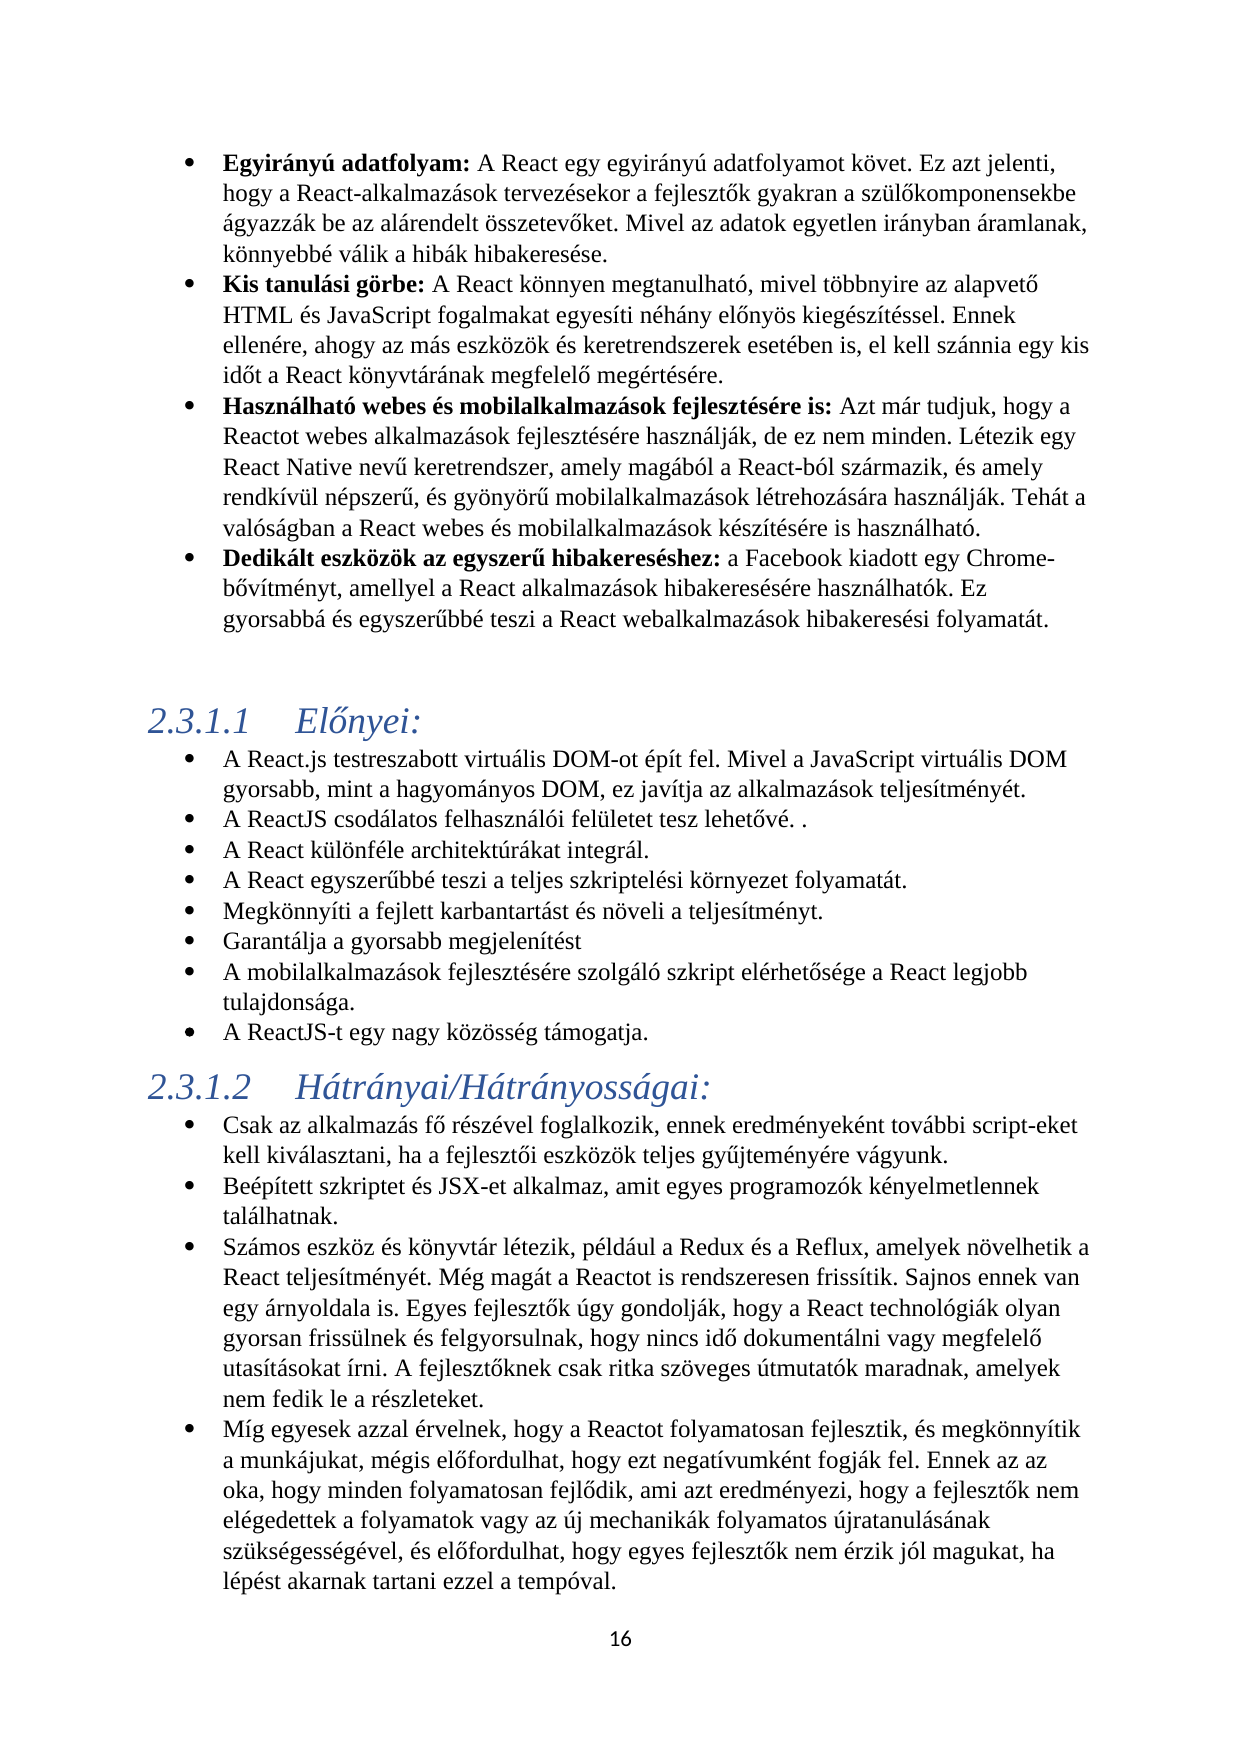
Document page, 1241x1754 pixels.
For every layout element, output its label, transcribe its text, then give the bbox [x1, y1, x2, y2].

list A ReactJS-t egy nagy közösség támogatja. [185, 1017, 1093, 1046]
list Beépített szkriptet és JSX-et alkalmaz, amit egyes programozók kényelmetlennek találhatnak. [185, 1171, 1093, 1230]
list Míg egyesek azzal érvelnek, hogy a Reactot folyamatosan fejlesztik, és megkönnyítik a munkájukat, mégis előfordulhat, hogy ezt negatívumként fogják fel. Ennek az az oka, hogy minden folyamatosan fejlődik, ami azt eredményezi, hogy a fejlesztők nem elégedettek a folyamatok vagy az új mechanikák folyamatos újratanulásának szükségességével, és előfordulhat, hogy egyes fejlesztők nem érzik jól magukat, ha lépést akarnak tartani ezzel a tempóval. [185, 1414, 1093, 1595]
list Használható webes és mobilalkalmazások fejlesztésére is: Azt már tudjuk, hogy a Reactot webes alkalmazások fejlesztésére használják, de ez nem minden. Létezik egy React Native nevű keretrendszer, amely magából a React-ból származik, és amely rendkívül népszerű, és gyönyörű mobilalkalmazások létrehozására használják. Tehát a valóságban a React webes és mobilalkalmazások készítésére is használható. [185, 391, 1093, 541]
list A React.js testreszabott virtuális DOM-ot épít fel. Mivel a JavaScript virtuális DOM gyorsabb, mint a hagyományos DOM, ez javítja az alkalmazások teljesítményét. [185, 744, 1093, 803]
list A ReactJS csodálatos felhasználói felületet tesz lehetővé. . [185, 804, 1093, 833]
list A React különféle architektúrákat integrál. [185, 835, 1093, 864]
list A React egyszerűbbé teszi a teljes szkriptelési környezet folyamatát. [185, 865, 1093, 894]
list Egyirányú adatfolyam: A React egy egyirányú adatfolyamot követ. Ez azt jelenti, hogy a React-alkalmazások tervezésekor a fejlesztők gyakran a szülőkomponensekbe ágyazzák be az alárendelt összetevőket. Mivel az adatok egyetlen irányban áramlanak, könnyebbé válik a hibák hibakeresése. [185, 148, 1093, 268]
list Dedikált eszközök az egyszerű hibakereséshez: a Facebook kiadott egy Chrome-bővítményt, amellyel a React alkalmazások hibakeresésére használhatók. Ez gyorsabbá és egyszerűbbé teszi a React webalkalmazások hibakeresési folyamatát. [185, 543, 1093, 633]
list Kis tanulási görbe: A React könnyen megtanulható, mivel többnyire az alapvető HTML és JavaScript fogalmakat egyesíti néhány előnyös kiegészítéssel. Ennek ellenére, ahogy az más eszközök és keretrendszerek esetében is, el kell szánnia egy kis időt a React könyvtárának megfelelő megértésére. [185, 269, 1093, 389]
subtitle Hátrányai/Hátrányosságai: [148, 1064, 1093, 1108]
list Csak az alkalmazás fő részével foglalkozik, ennek eredményeként további script-eket kell kiválasztani, ha a fejlesztői eszközök teljes gyűjteményére vágyunk. [185, 1110, 1093, 1169]
subtitle Előnyei: [148, 698, 1093, 741]
list Megkönnyíti a fejlett karbantartást és növeli a teljesítményt. [185, 896, 1093, 924]
list Számos eszköz és könyvtár létezik, például a Redux és a Reflux, amelyek növelhetik a React teljesítményét. Még magát a Reactot is rendszeresen frissítik. Sajnos ennek van egy árnyoldala is. Egyes fejlesztők úgy gondolják, hogy a React technológiák olyan gyorsan frissülnek és felgyorsulnak, hogy nincs idő dokumentálni vagy megfelelő utasításokat írni. A fejlesztőknek csak ritka szöveges útmutatók maradnak, amelyek nem fedik le a részleteket. [185, 1232, 1093, 1413]
list A mobilalkalmazások fejlesztésére szolgáló szkript elérhetősége a React legjobb tulajdonsága. [185, 957, 1093, 1016]
list Garantálja a gyorsabb megjelenítést [185, 926, 1093, 955]
